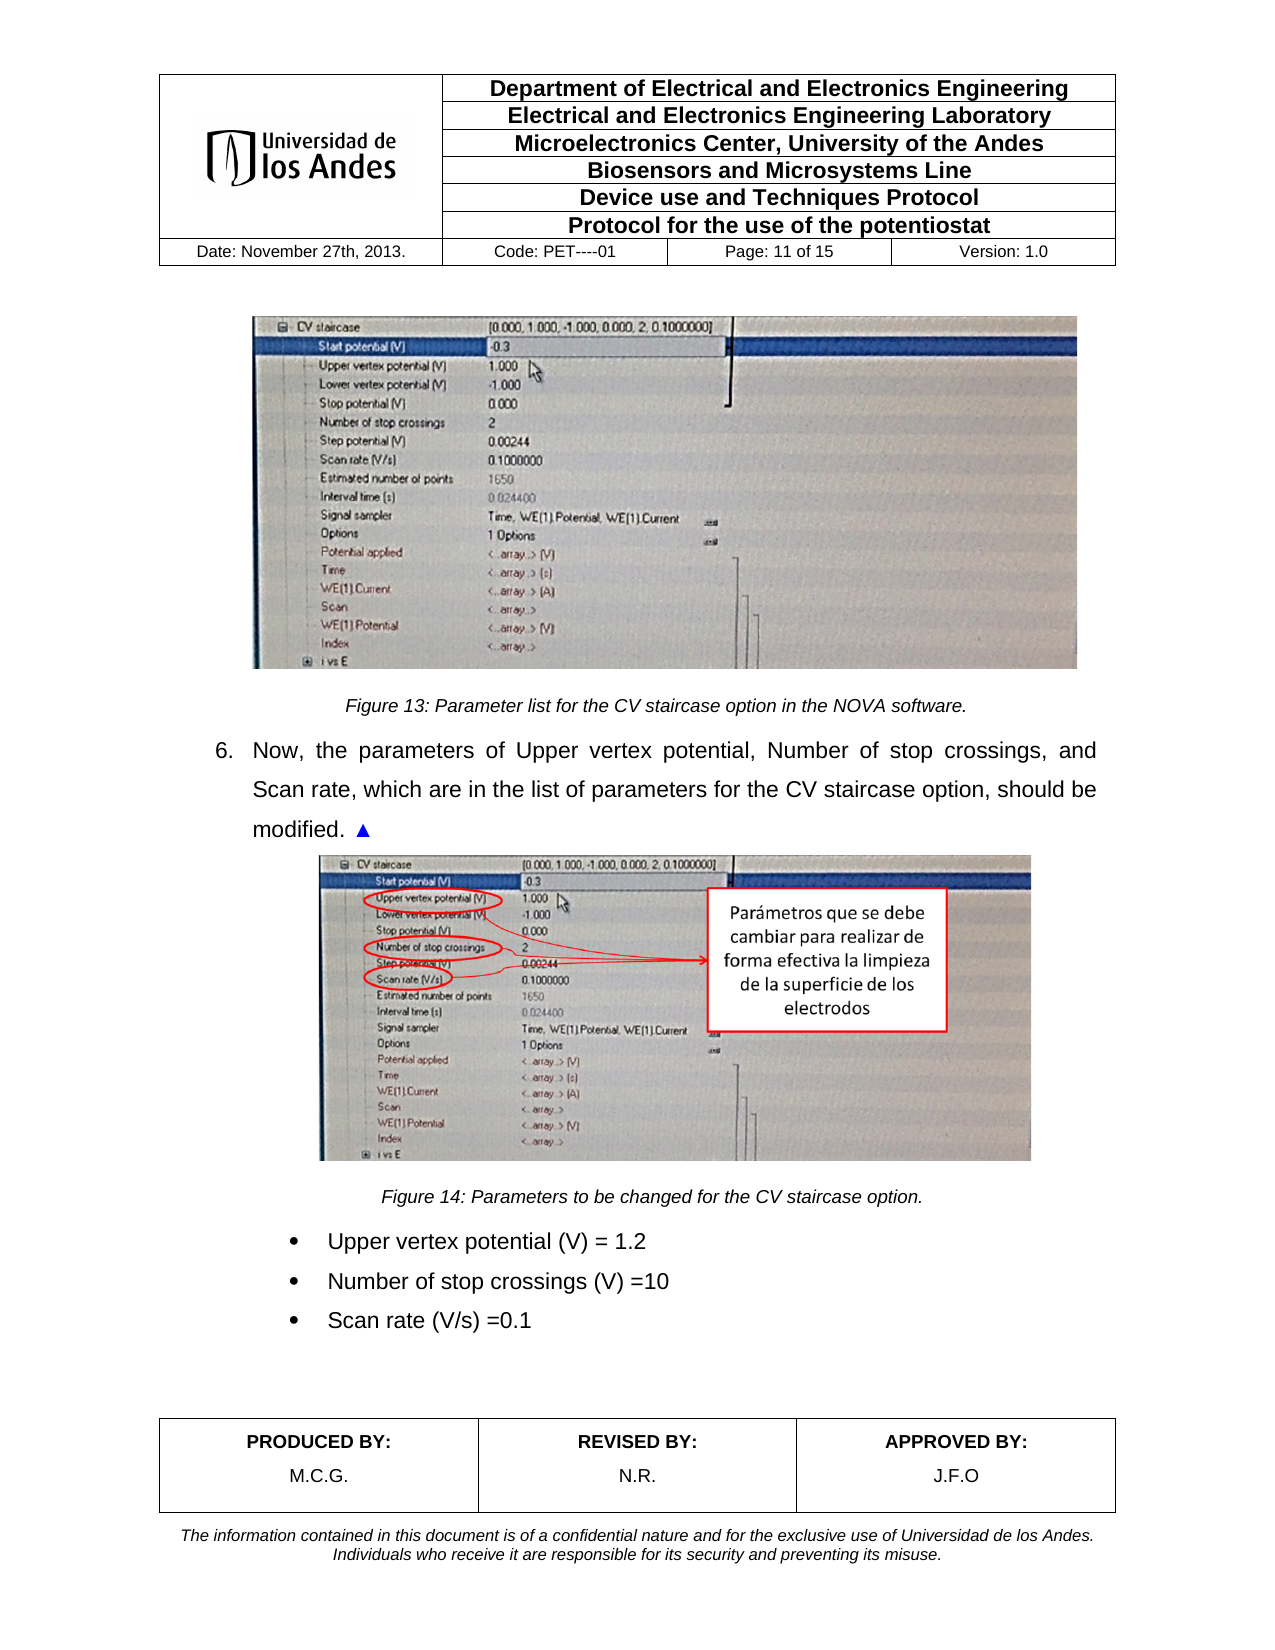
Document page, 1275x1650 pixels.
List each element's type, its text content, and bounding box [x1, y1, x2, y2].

text Figure 13: Parameter list for the CV staircase option in the NOVA software. [207, 694, 1098, 716]
list Now, the parameters of Upper vertex potential, Number of stop crossings, and Scan rate, which are in the list of parameters for the CV staircase option, should be modified. ▲ [215, 737, 1098, 842]
picture [252, 316, 1078, 669]
text Figure 14: Parameters to be changed for the CV staircase option. [207, 1186, 1098, 1207]
list Scan rate (V/s) =0.1 [290, 1307, 1098, 1333]
list Upper vertex potential (V) = 1.2 [290, 1228, 1098, 1254]
picture [318, 855, 1032, 1161]
list Number of stop crossings (V) =10 [290, 1268, 1098, 1294]
picture [191, 114, 411, 199]
